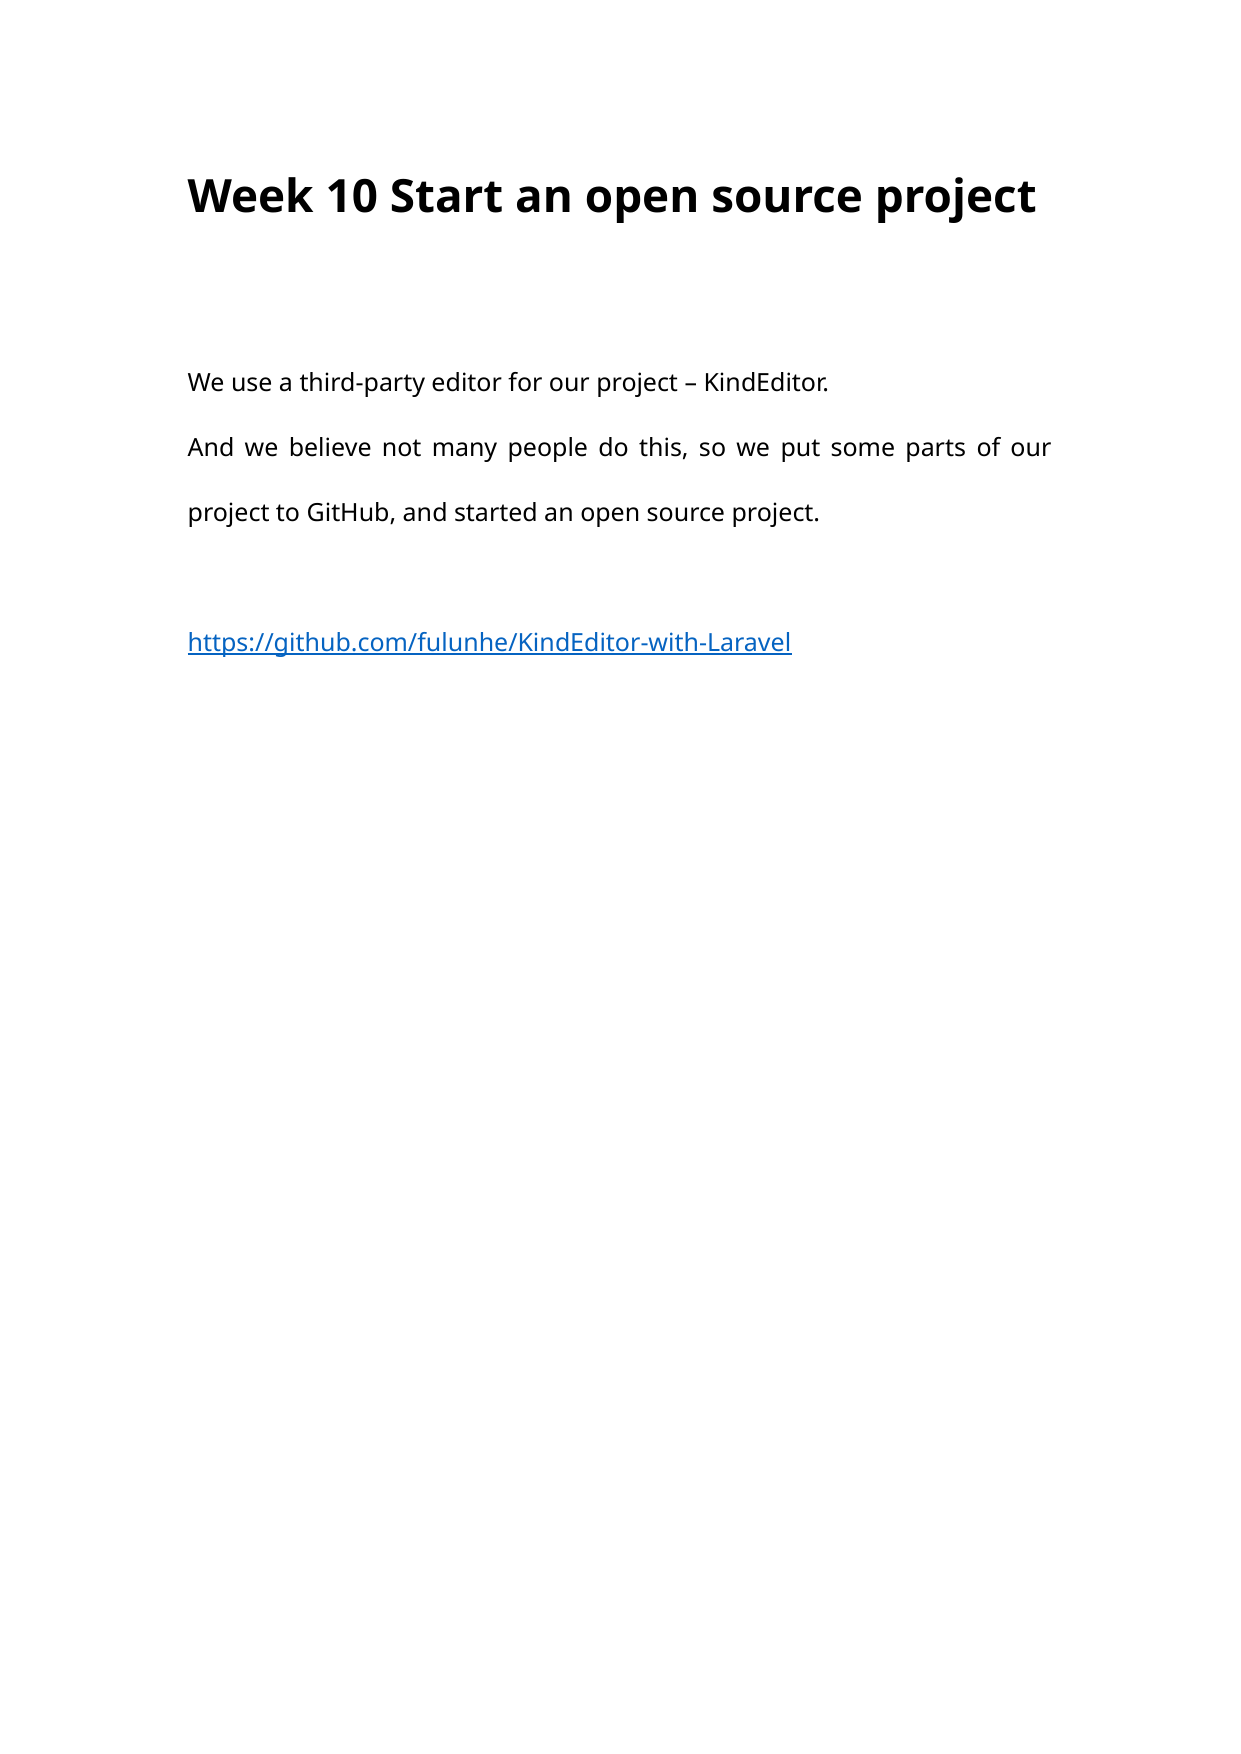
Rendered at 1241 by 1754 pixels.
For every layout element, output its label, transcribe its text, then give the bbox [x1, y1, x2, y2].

text https://github.com/fulunhe/KindEditor-with-Laravel [187, 609, 1053, 674]
subtitle Week 10 Start an open source project [187, 162, 1053, 227]
text And we believe not many people do this, so we put some parts of our project to GitHub, and started an open source project. [187, 414, 1053, 544]
text We use a third-party editor for our project – KindEditor. [187, 349, 1053, 414]
